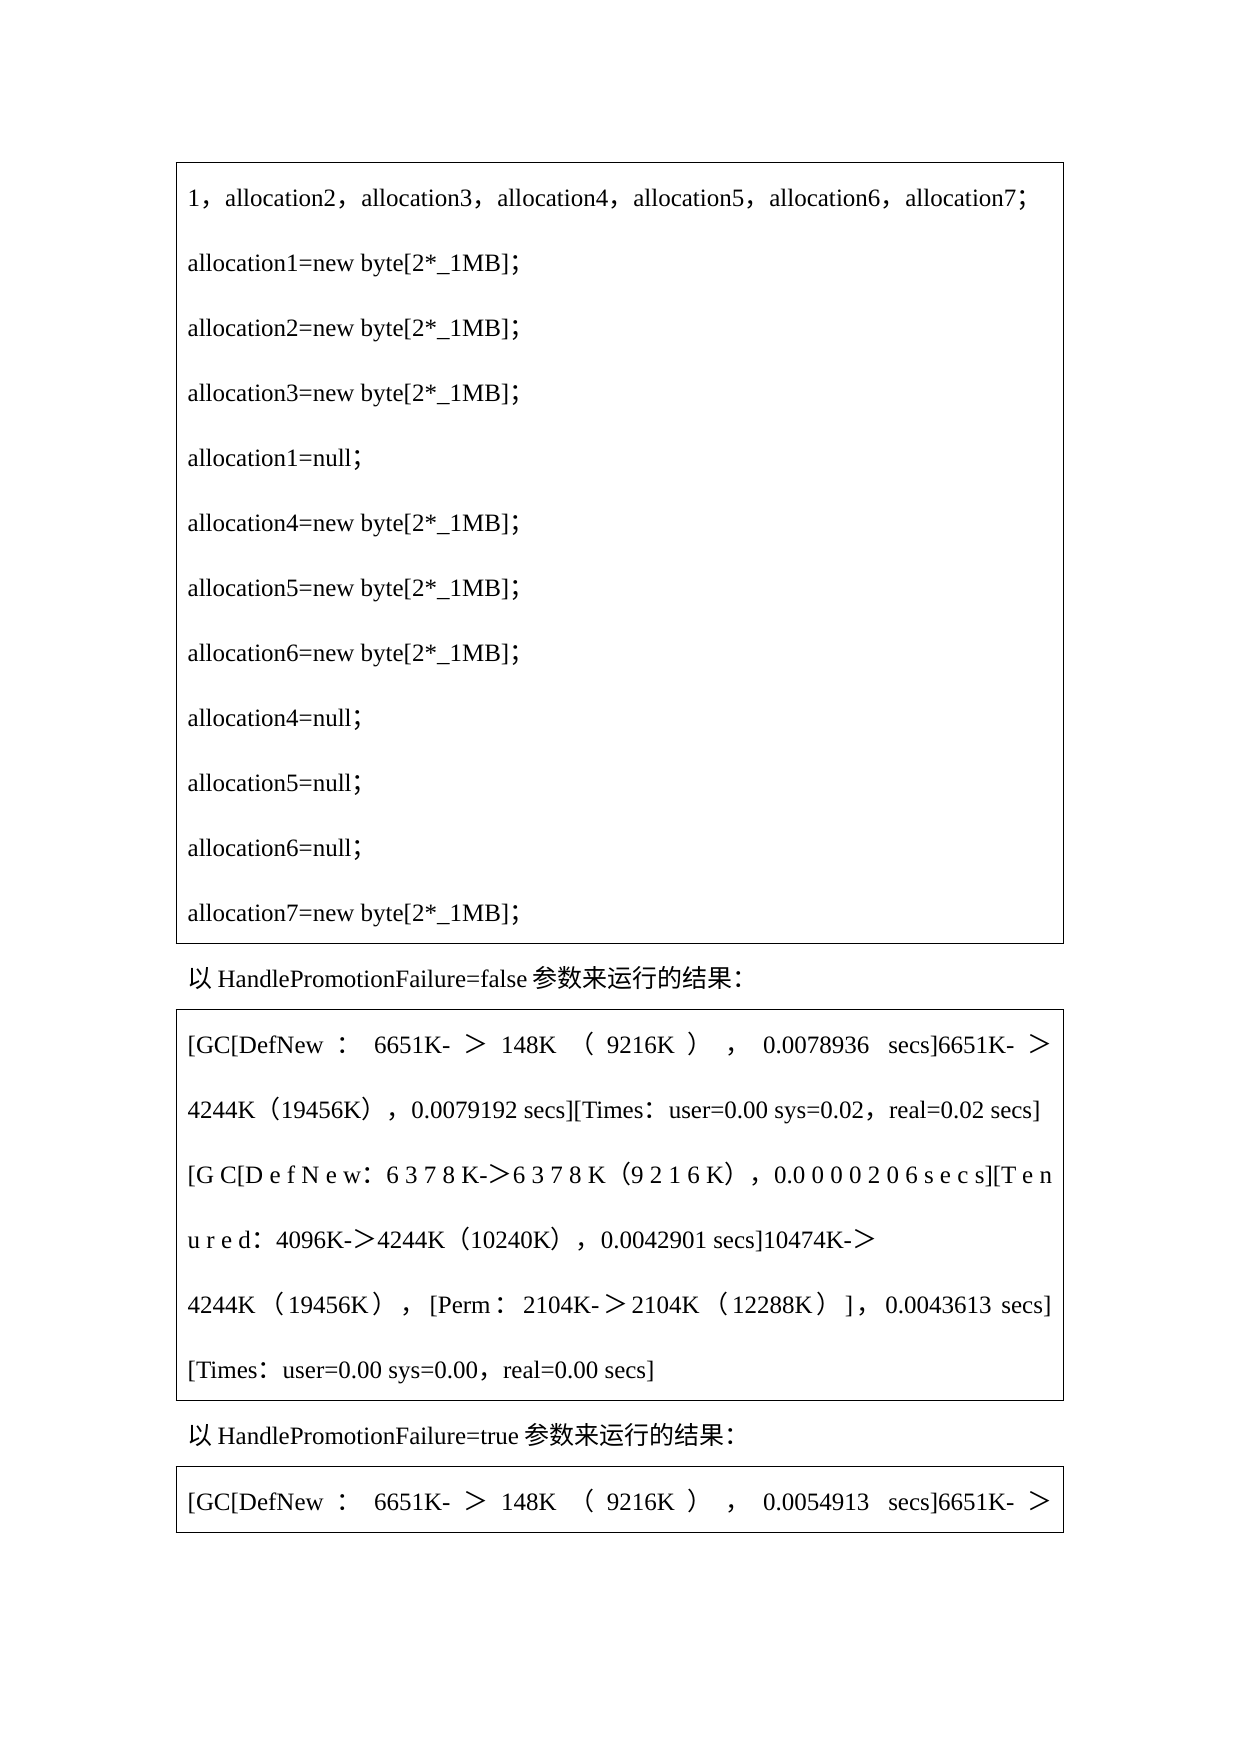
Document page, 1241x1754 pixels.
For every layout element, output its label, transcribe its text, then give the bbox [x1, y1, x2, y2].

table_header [177, 163, 1063, 943]
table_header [177, 1467, 1063, 1532]
text 以HandlePromotionFailure=true参数来运行的结果： [187, 1401, 1053, 1466]
table_header [GC[DefNew：6651K-＞148K（9216K），0.0078936 secs]6651K-＞4244K（19456K），0.0079192 secs][Times：user=0.00 sys=0.02，real=0.02 secs] [G C[D e f N e w：6 3 7 8 K-＞6 3 7 8 K（9 2 1 6 K），0.0 0 0 0 2 0 6 s e c s][T e n u r e d：4096K-＞4244K（10240K），0.0042901 secs]10474K-＞ 4244K（19456K），[Perm：2104K-＞2104K（12288K）]，0.0043613 secs][Times：user=0.00 sys=0.00，real=0.00 secs] [177, 1010, 1063, 1400]
text 以HandlePromotionFailure=false参数来运行的结果： [187, 944, 1053, 1009]
